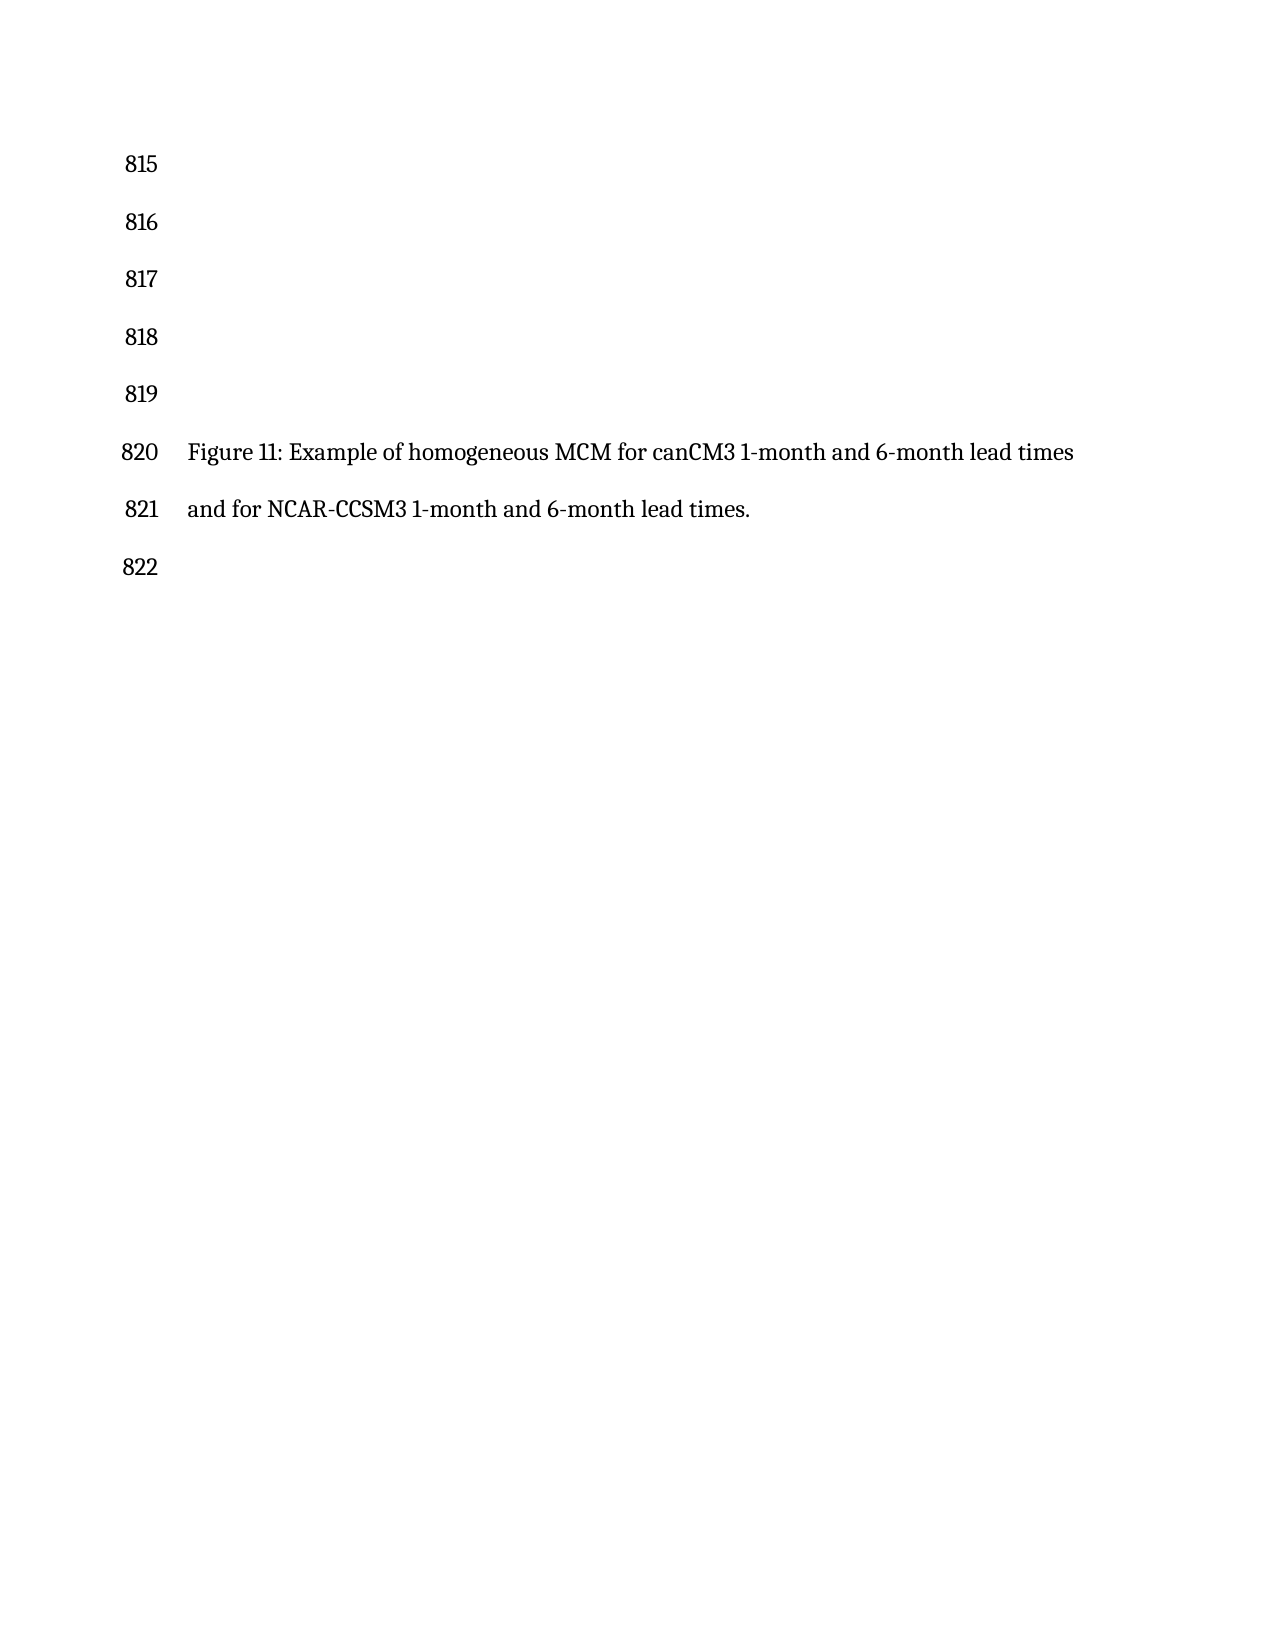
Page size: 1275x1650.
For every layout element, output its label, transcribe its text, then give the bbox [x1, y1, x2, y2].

text Figure 11: Example of homogeneous MCM for canCM3 1-month and 6-month lead times and for NCAR-CCSM3 1-month and 6-month lead times. [187, 437, 1087, 524]
